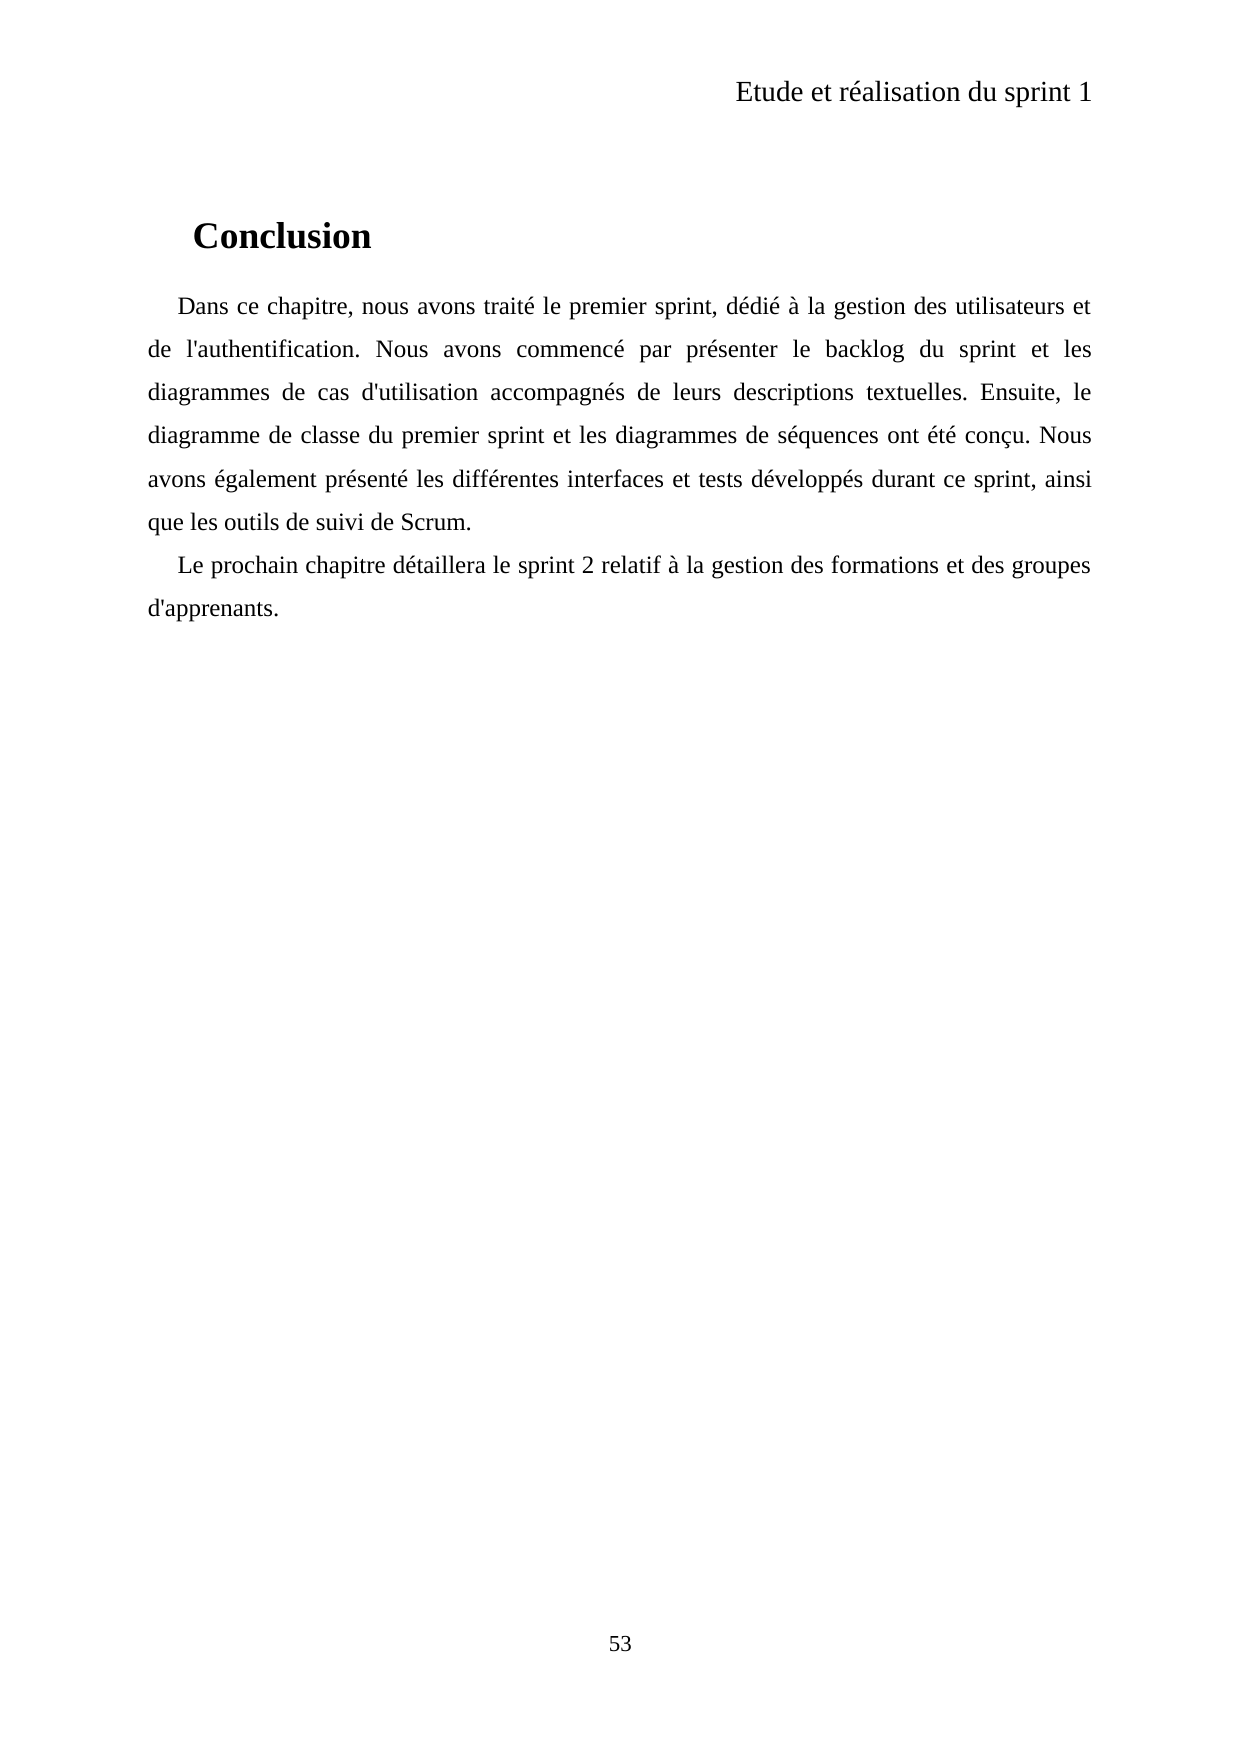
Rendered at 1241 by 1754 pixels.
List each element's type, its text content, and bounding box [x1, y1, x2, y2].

subtitle Conclusion [192, 213, 1093, 257]
text Le prochain chapitre détaillera le sprint 2 relatif à la gestion des formations et des groupes d'apprenants. [148, 550, 1093, 622]
text Dans ce chapitre, nous avons traité le premier sprint, dédié à la gestion des utilisateurs et de l'authentification. Nous avons commencé par présenter le backlog du sprint et les diagrammes de cas d'utilisation accompagnés de leurs descriptions textuelles. Ensuite, le diagramme de classe du premier sprint et les diagrammes de séquences ont été conçu. Nous avons également présenté les différentes interfaces et tests développés durant ce sprint, ainsi que les outils de suivi de Scrum. [148, 291, 1093, 536]
